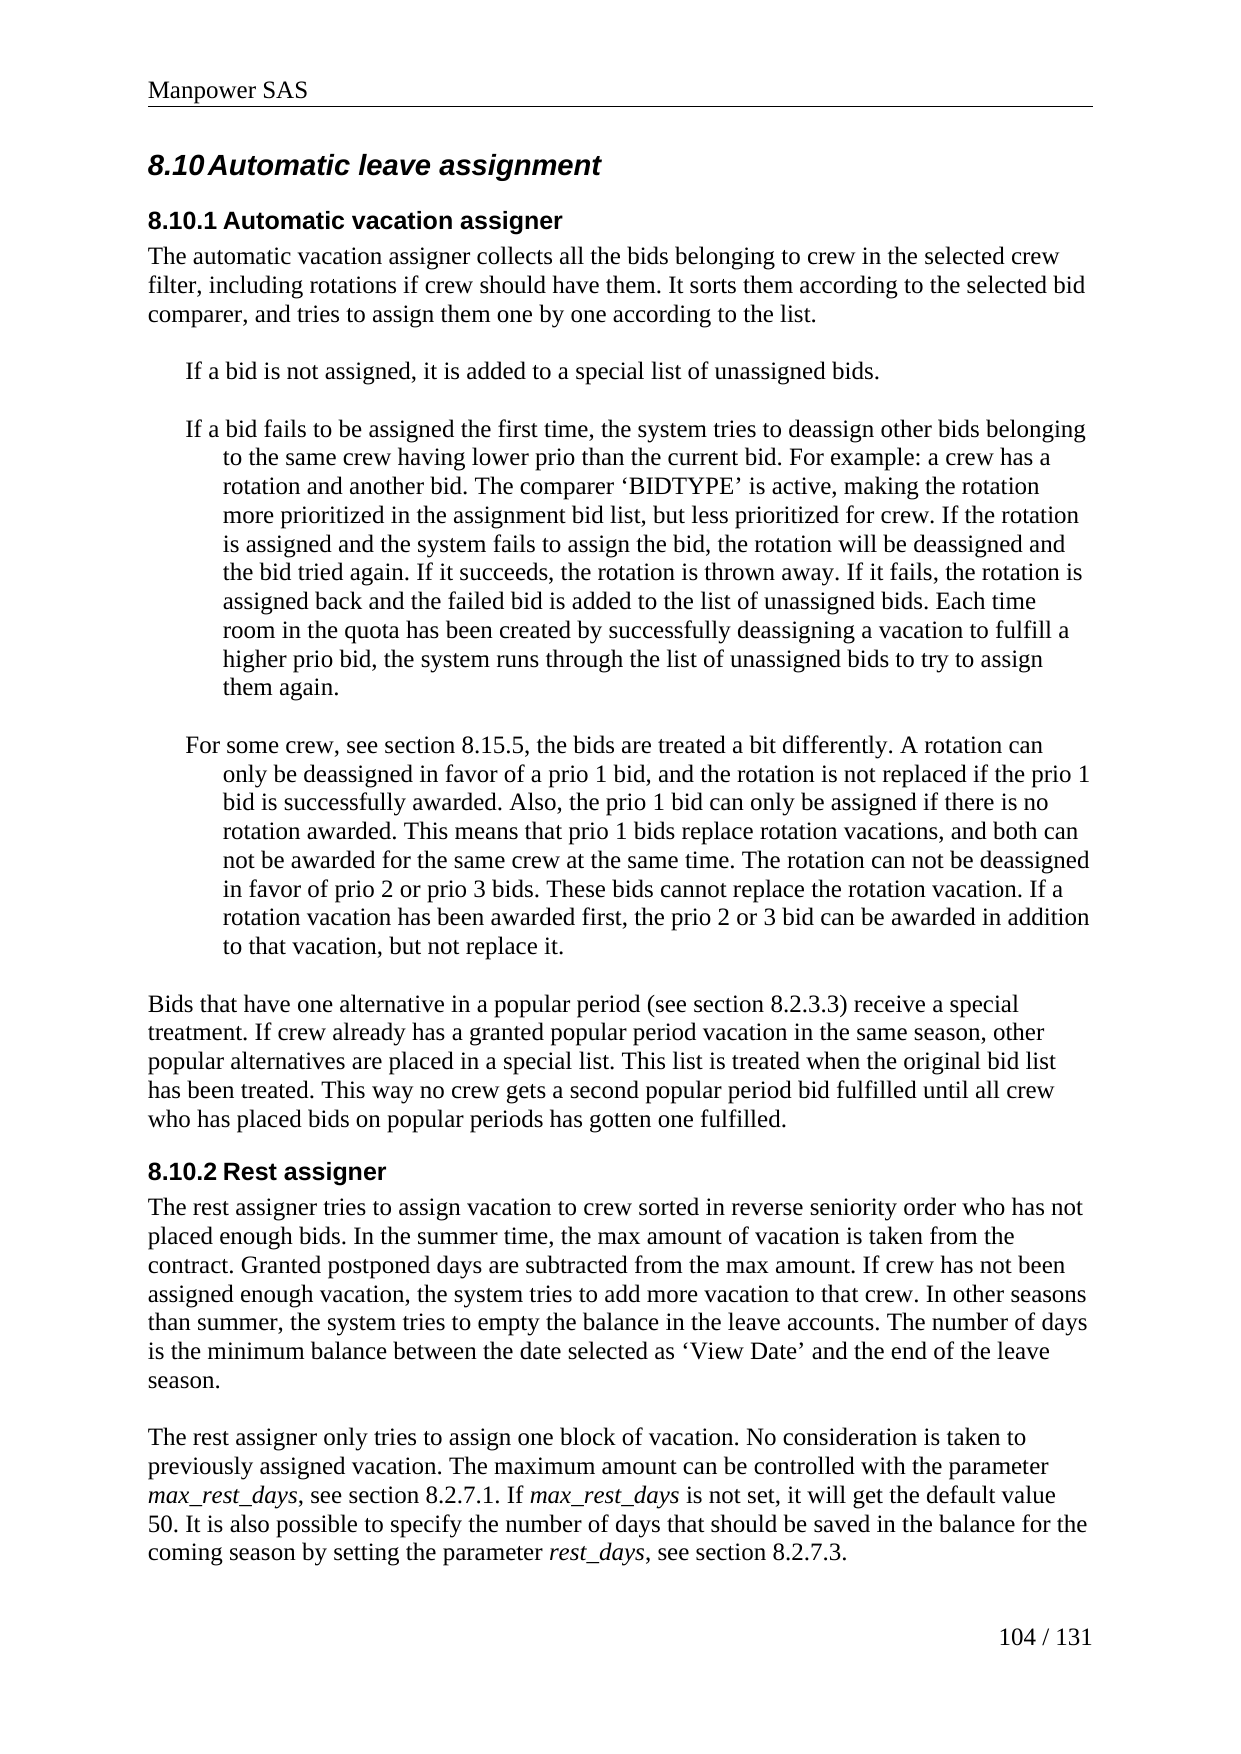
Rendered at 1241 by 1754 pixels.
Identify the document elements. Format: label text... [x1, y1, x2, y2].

text The rest assigner tries to assign vacation to crew sorted in reverse seniority order who has not placed enough bids. In the summer time, the max amount of vacation is taken from the contract. Granted postponed days are subtracted from the max amount. If crew has not been assigned enough vacation, the system tries to add more vacation to that crew. In other seasons than summer, the system tries to empty the balance in the leave accounts. The number of days is the minimum balance between the date selected as ‘View Date’ and the end of the leave season. [148, 1192, 1093, 1394]
text The automatic vacation assigner collects all the bids belonging to crew in the selected crew filter, including rotations if crew should have them. It sorts them according to the selected bid comparer, and tries to assign them one by one according to the list. [148, 241, 1093, 327]
list If a bid fails to be assigned the first time, the system tries to deassign other bids belonging to the same crew having lower prio than the current bid. For example: a crew has a rotation and another bid. The comparer ‘BIDTYPE’ is active, making the rotation more prioritized in the assignment bid list, but less prioritized for crew. If the rotation is assigned and the system fails to assign the bid, the rotation will be deassigned and the bid tried again. If it succeeds, the rotation is thrown away. If it fails, the rotation is assigned back and the failed bid is added to the list of unassigned bids. Each time room in the quota has been created by successfully deassigning a vacation to fulfill a higher prio bid, the system runs through the list of unassigned bids to try to assign them again. [185, 414, 1093, 701]
subtitle Automatic leave assignment [148, 148, 1093, 181]
subtitle Rest assigner [148, 1157, 1093, 1186]
list The rest assigner only tries to assign one block of vacation. No consideration is taken to previously assigned vacation. The maximum amount can be controlled with the parameter max_rest_days, see section 8.2.7.1. If max_rest_days is not set, it will get the default value 50. It is also possible to specify the number of days that should be saved in the balance for the coming season by setting the parameter rest_days, see section 8.2.7.3. [148, 1422, 1093, 1566]
list For some crew, see section 8.10.5, the bids are treated a bit differently. A rotation can only be deassigned in favor of a prio 1 bid, and the rotation is not replaced if the prio 1 bid is successfully awarded. Also, the prio 1 bid can only be assigned if there is no rotation awarded. This means that prio 1 bids replace rotation vacations, and both can not be awarded for the same crew at the same time. The rotation can not be deassigned in favor of prio 2 or prio 3 bids. These bids cannot replace the rotation vacation. If a rotation vacation has been awarded first, the prio 2 or 3 bid can be awarded in addition to that vacation, but not replace it. [185, 730, 1093, 960]
list If a bid is not assigned, it is added to a special list of unassigned bids. [185, 356, 1093, 385]
text Bids that have one alternative in a popular period (see section 8.2.3.3) receive a special treatment. If crew already has a granted popular period vacation in the same season, other popular alternatives are placed in a special list. This list is treated when the original bid list has been treated. This way no crew gets a second popular period bid fulfilled until all crew who has placed bids on popular periods has gotten one fulfilled. [148, 989, 1093, 1132]
subtitle Automatic vacation assigner [148, 206, 1093, 235]
